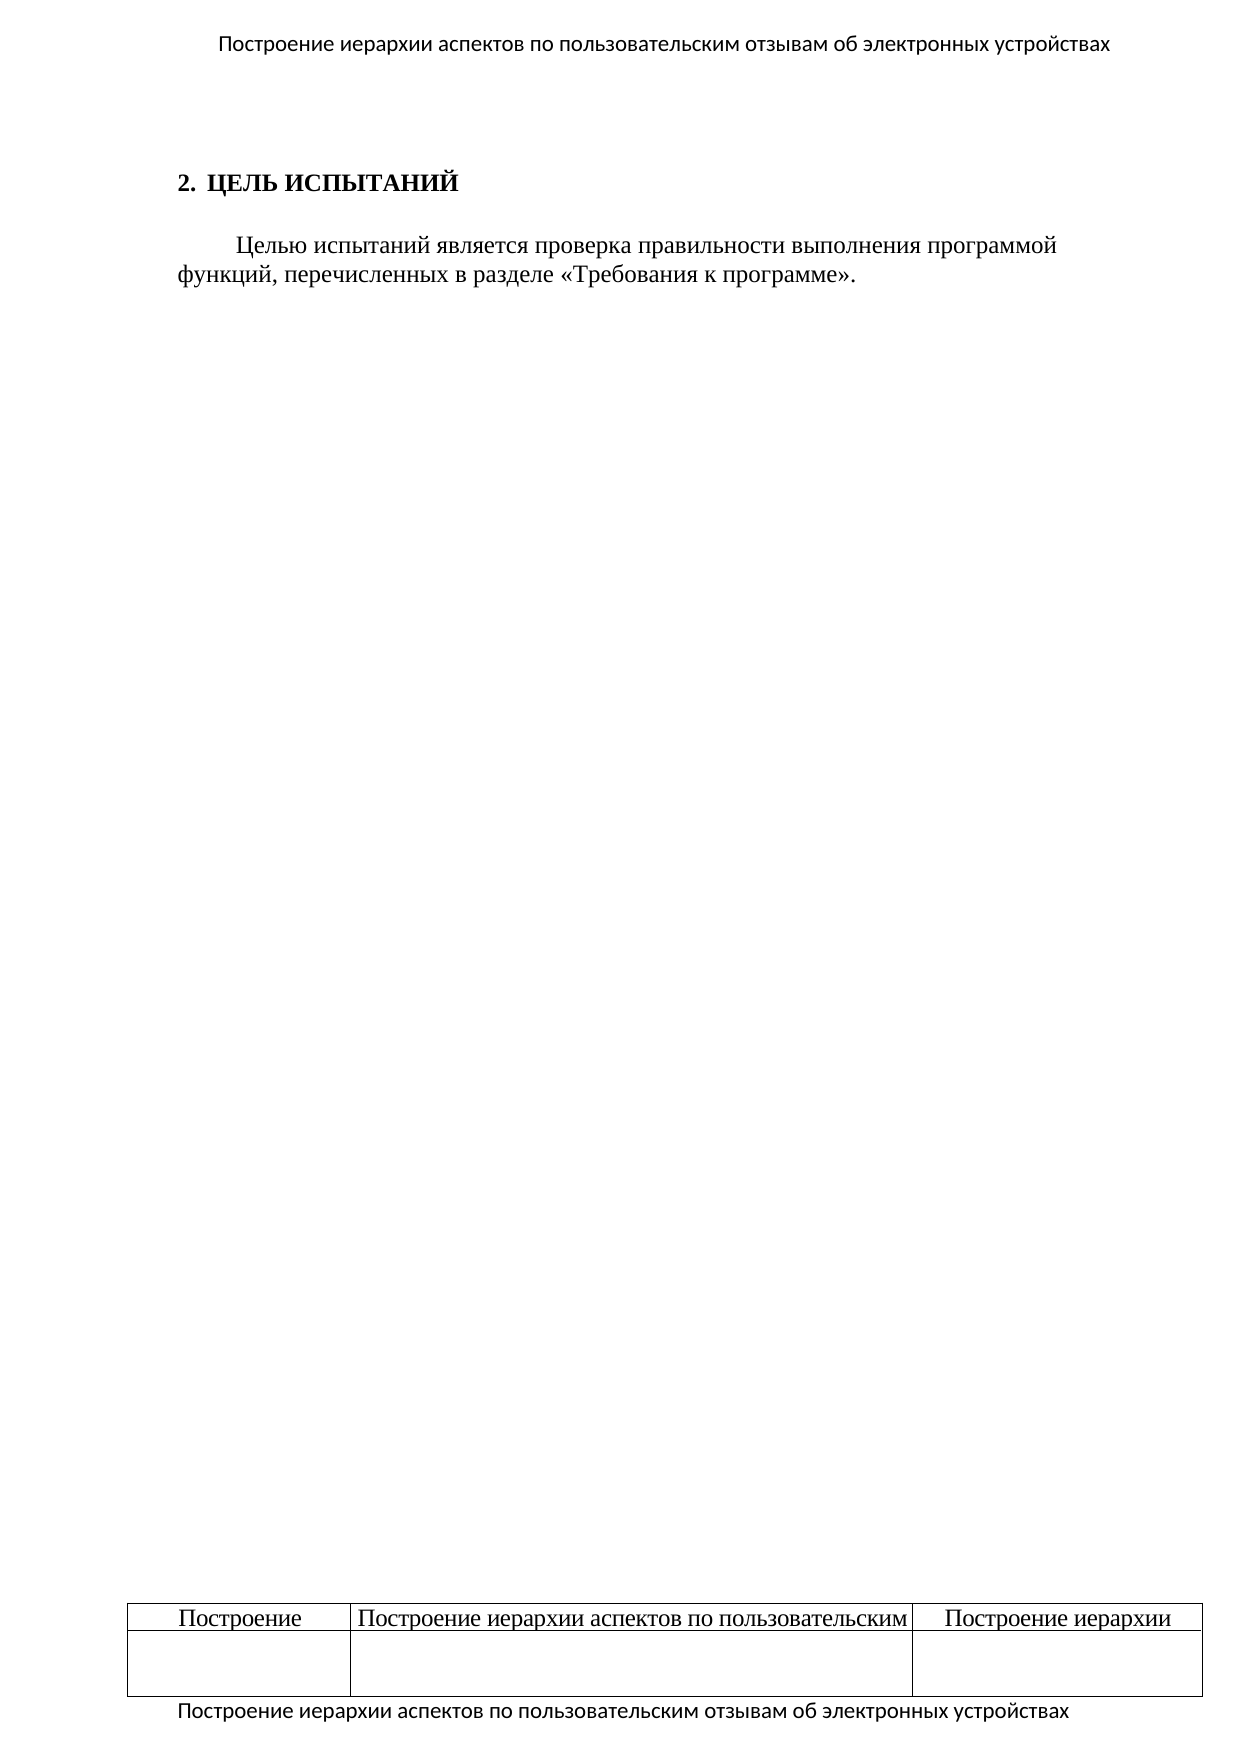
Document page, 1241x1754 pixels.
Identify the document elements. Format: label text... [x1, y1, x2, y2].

text Целью испытаний является проверка правильности выполнения программой функций, перечисленных в разделе «Требования к программе». [177, 230, 1152, 287]
subtitle ЦЕЛЬ ИСПЫТАНИЙ [177, 168, 1152, 197]
